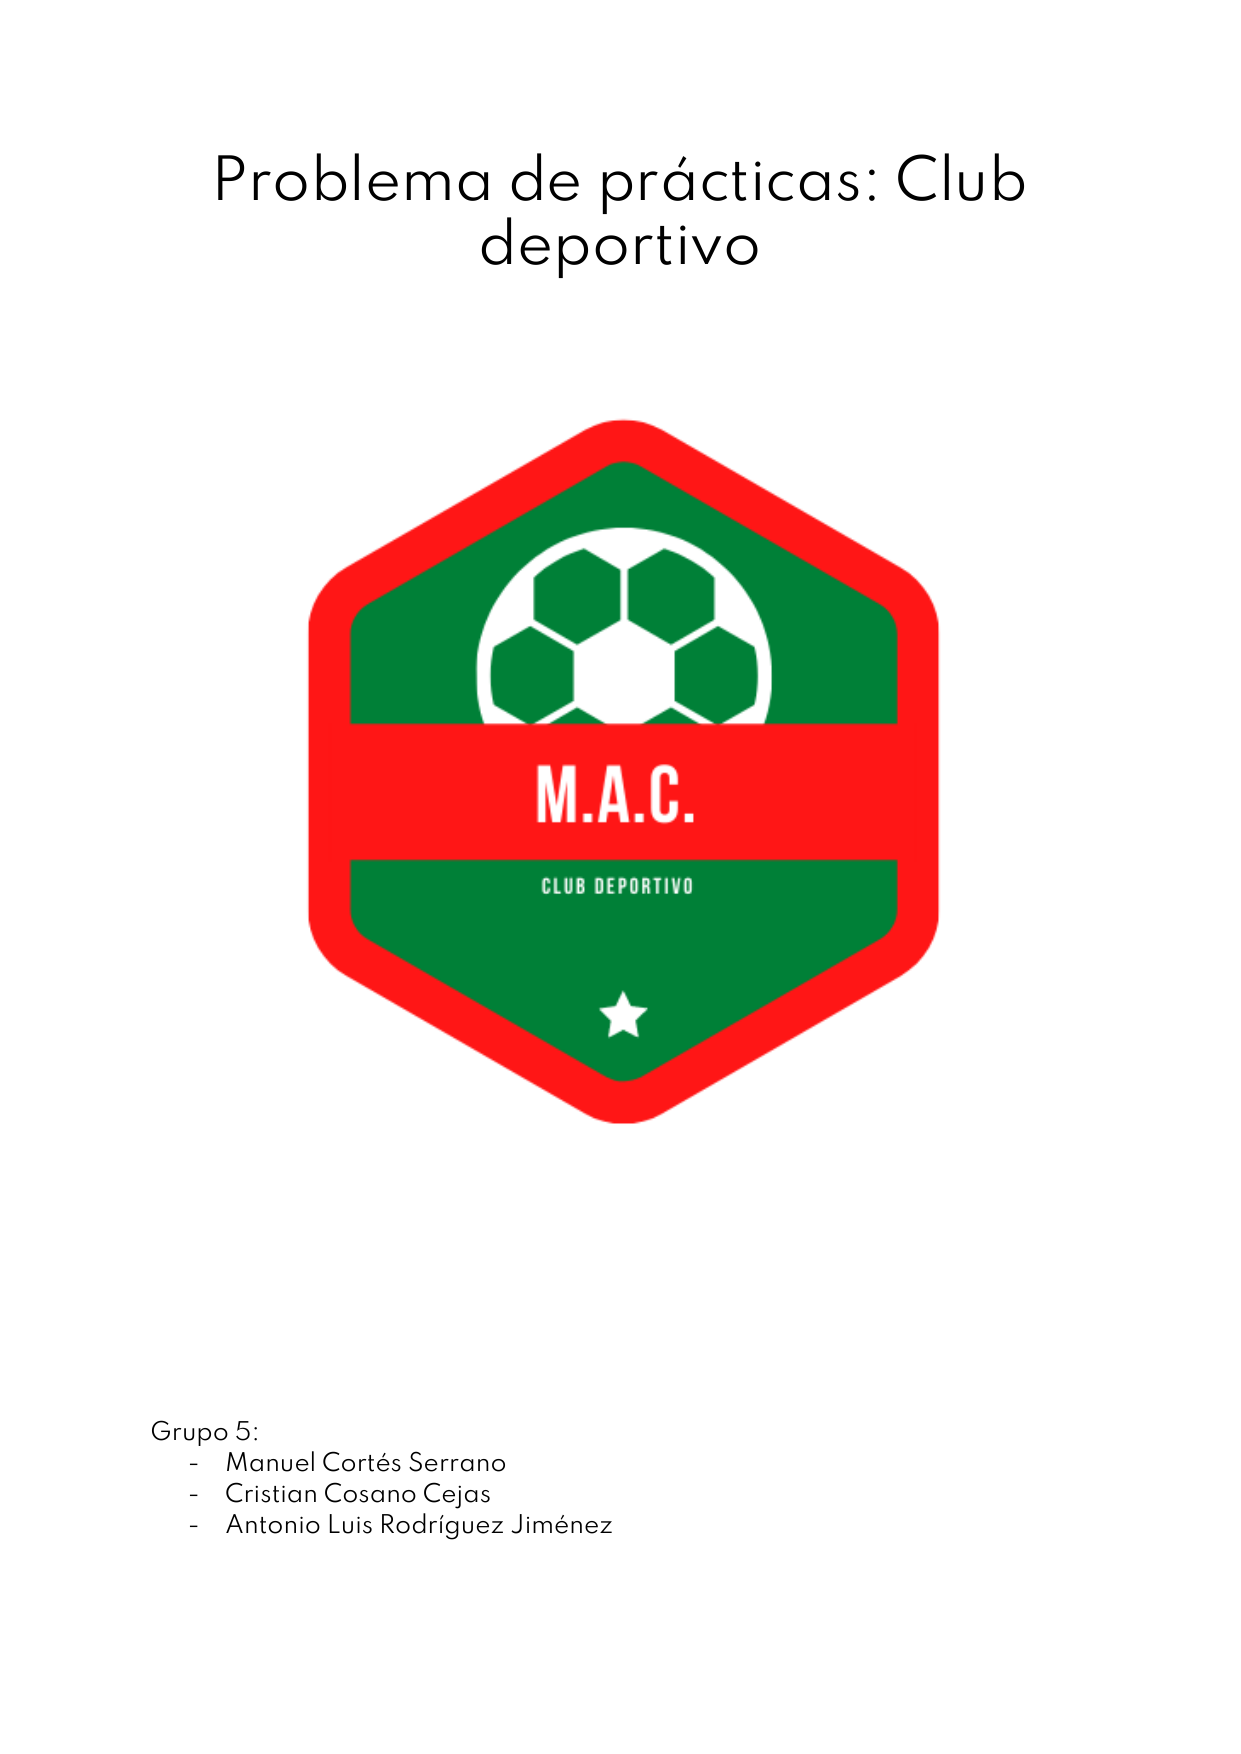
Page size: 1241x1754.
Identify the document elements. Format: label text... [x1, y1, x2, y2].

list Manuel Cortés Serrano [187, 1450, 1090, 1477]
picture [195, 346, 1046, 1197]
list Antonio Luis Rodríguez Jiménez [187, 1513, 1090, 1540]
list Cristian Cosano Cejas [187, 1481, 1090, 1508]
text Grupo 5: [150, 1419, 1090, 1446]
title Problema de prácticas: Club deportivo [150, 150, 1090, 278]
